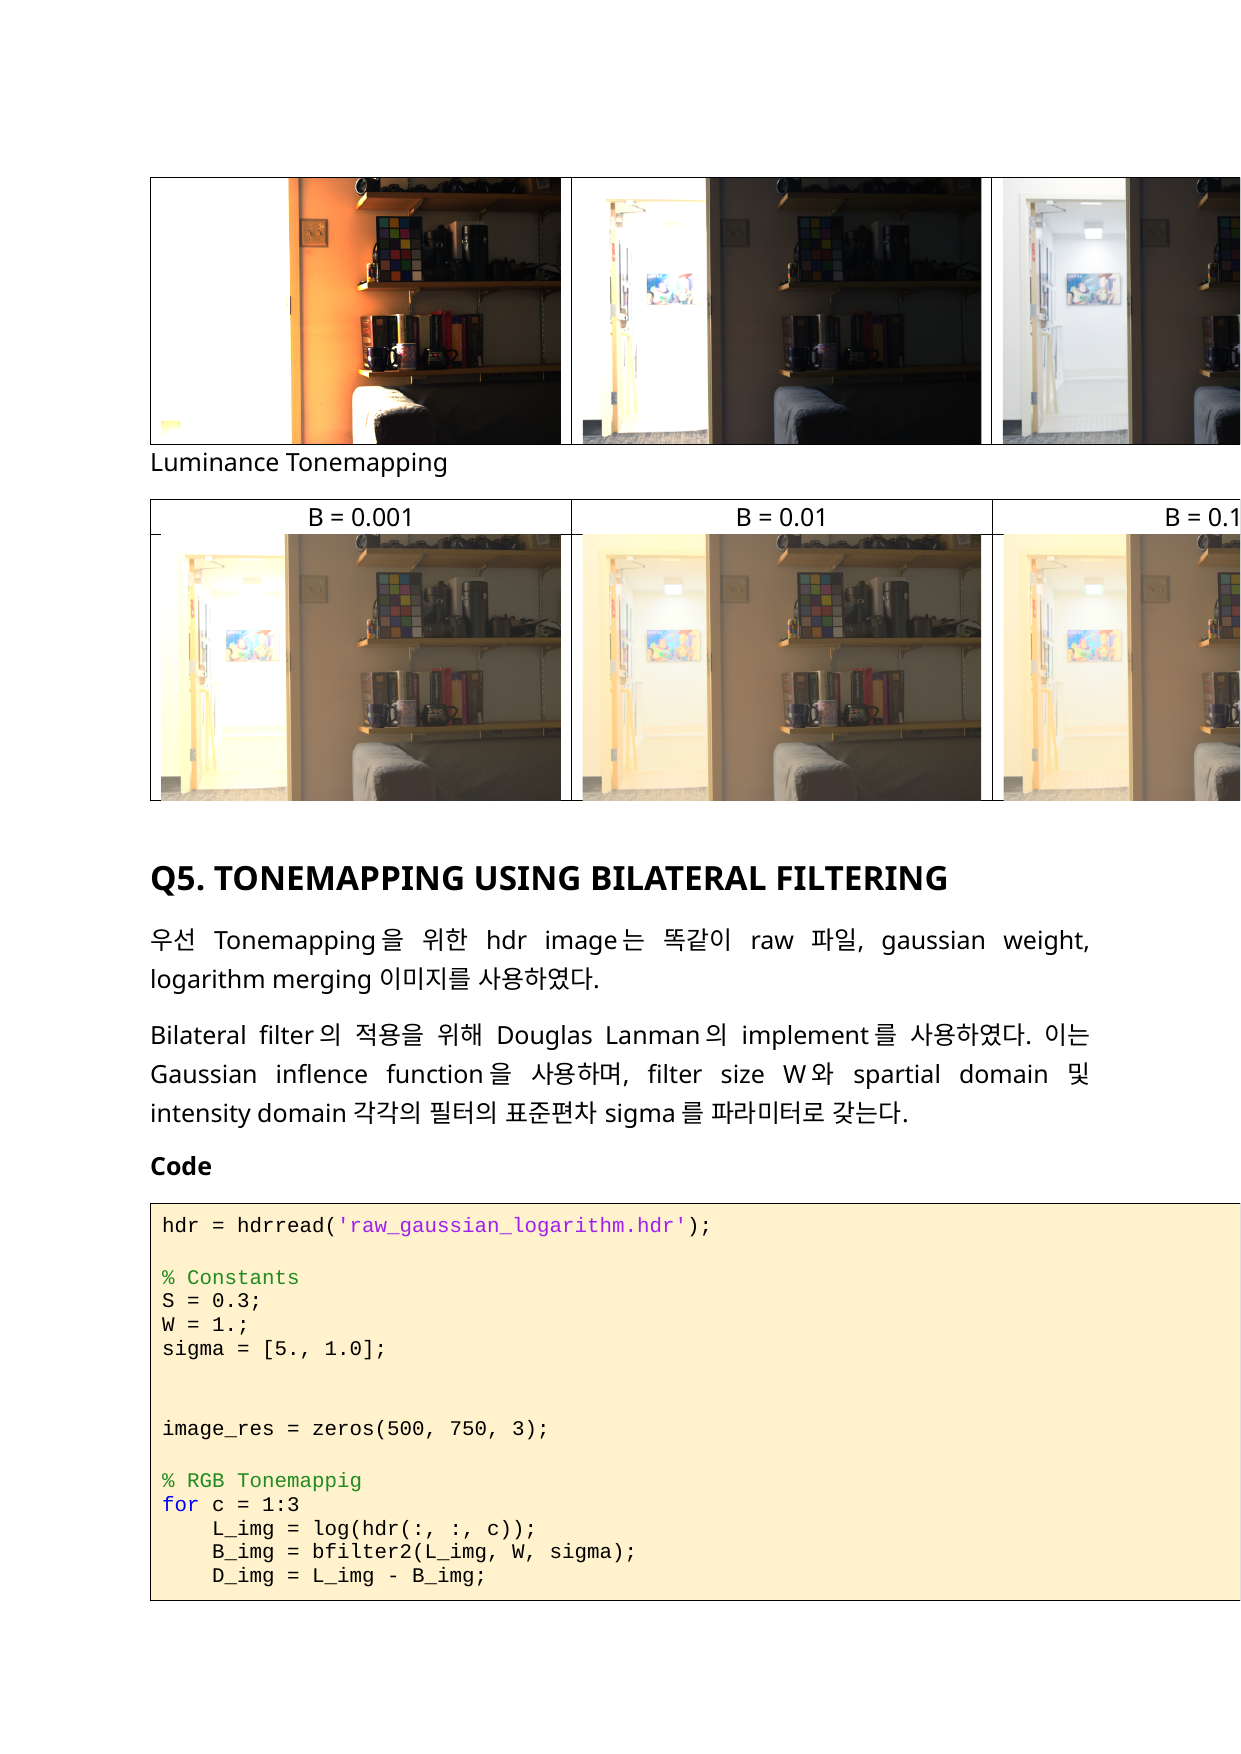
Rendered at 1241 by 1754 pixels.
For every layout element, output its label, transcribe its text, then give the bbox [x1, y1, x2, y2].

table_cell [982, 178, 991, 444]
picture [1003, 534, 1241, 801]
text Bilateral filter의 적용을 위해 Douglas Lanman의 implement를 사용하였다. 이는 Gaussian inflence function을 사용하며, filter size W와 spartial domain 및 intensity domain 각각의 필터의 표준편차 sigma를 파라미터로 갖는다. [150, 1015, 1090, 1129]
table_cell [151, 535, 161, 800]
table_cell [561, 178, 571, 444]
text Code [150, 1149, 1090, 1183]
picture [161, 534, 561, 801]
table_cell [151, 178, 161, 444]
table_cell [992, 178, 1002, 444]
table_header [151, 1204, 1240, 1600]
table_header B = 0.001 [151, 500, 571, 533]
text Luminance Tonemapping [150, 445, 1090, 479]
picture [1002, 178, 1241, 444]
picture [582, 178, 982, 444]
table_cell [572, 178, 582, 444]
text Q5. TONEMAPPING USING BILATERAL FILTERING [150, 855, 1090, 900]
picture [161, 178, 561, 444]
table_header B = 0.1 [993, 500, 1240, 533]
table_cell [572, 535, 582, 800]
table_header B = 0.01 [572, 500, 992, 533]
picture [582, 534, 982, 801]
text 우선 Tonemapping을 위한 hdr image는 똑같이 raw 파일, gaussian weight, logarithm merging 이미지를 사용하였다. [150, 920, 1090, 996]
table_cell [982, 535, 992, 800]
table_cell [561, 535, 571, 800]
table_cell [993, 535, 1003, 800]
